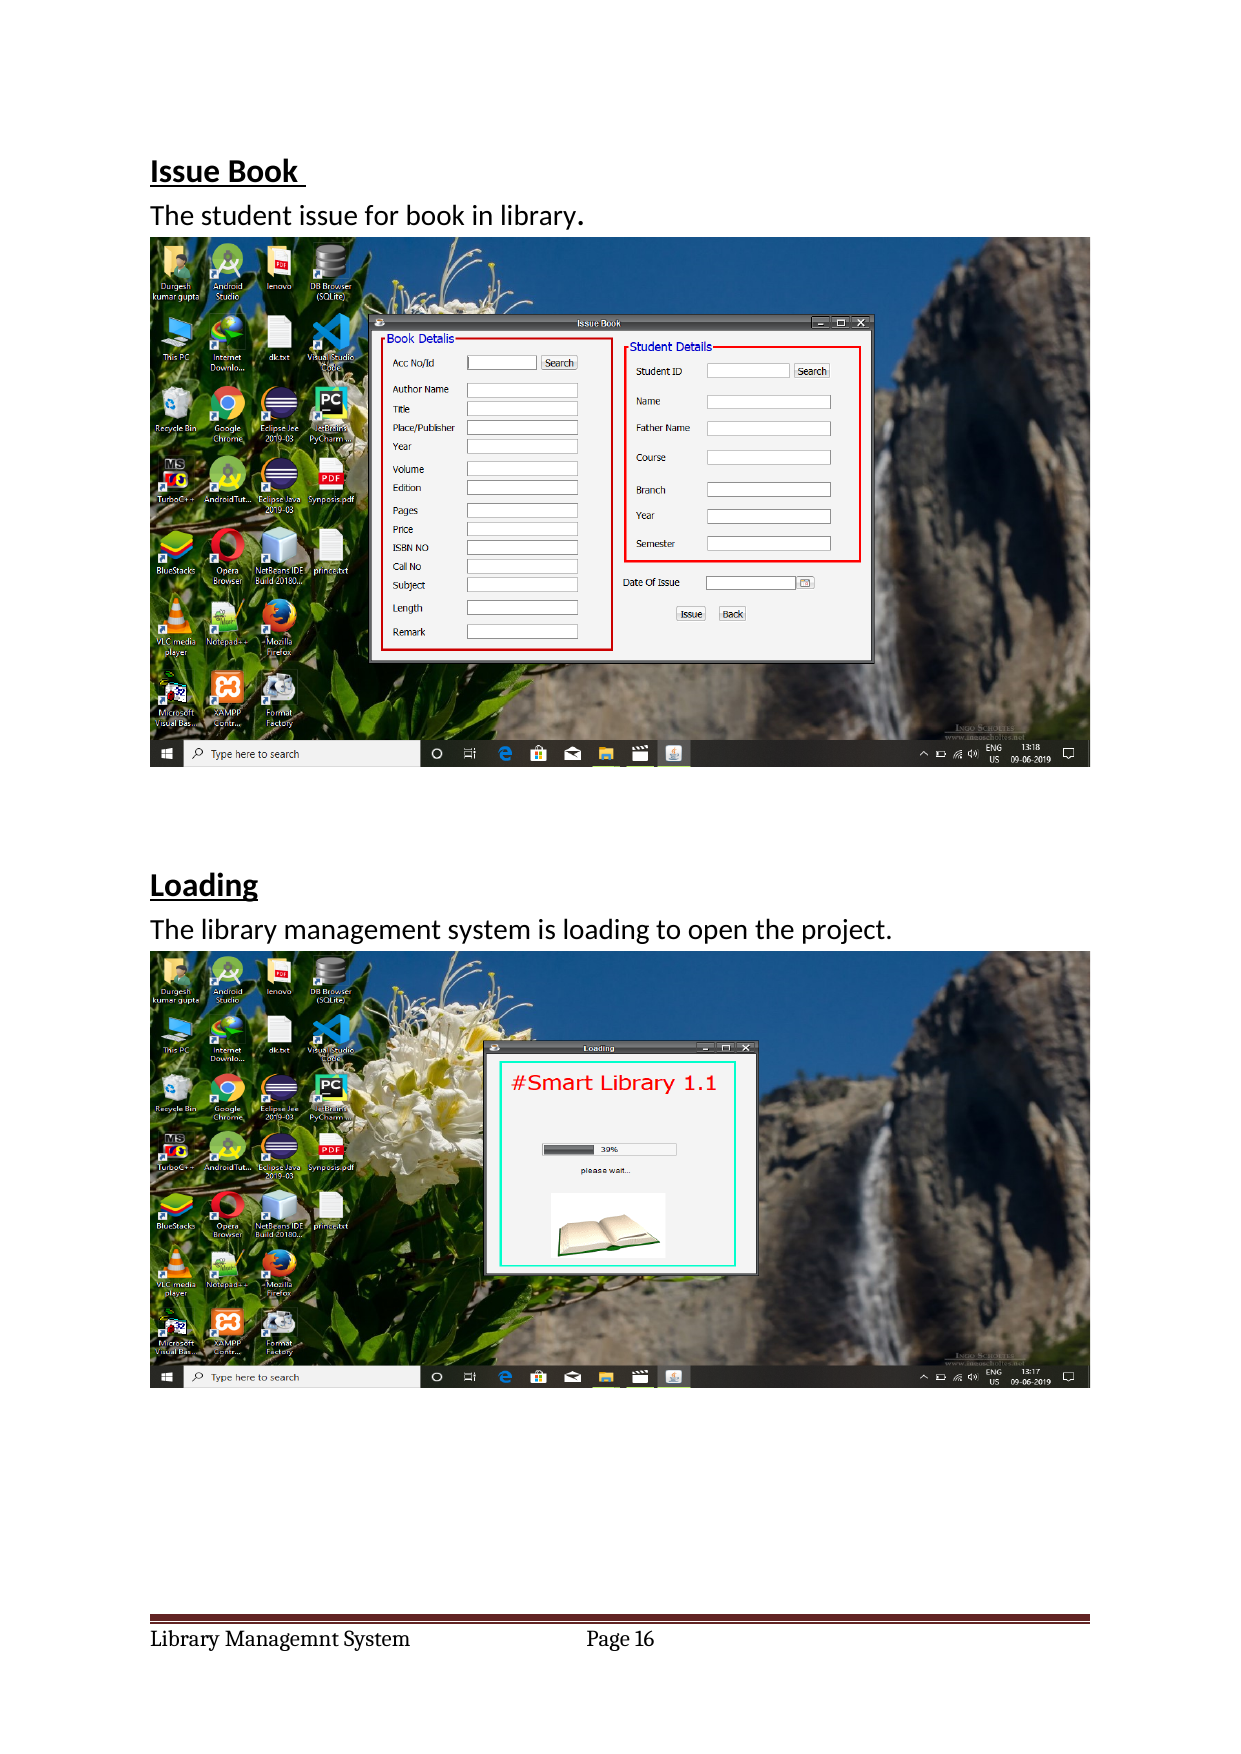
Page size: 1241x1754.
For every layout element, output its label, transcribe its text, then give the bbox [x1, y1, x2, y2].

text The library management system is loading to open the project. [150, 911, 1090, 946]
picture [150, 237, 1091, 767]
picture [150, 951, 1091, 1388]
text The student issue for book in library. [150, 197, 1090, 232]
text Issue Book [150, 150, 1090, 191]
text Loading [150, 864, 1090, 905]
